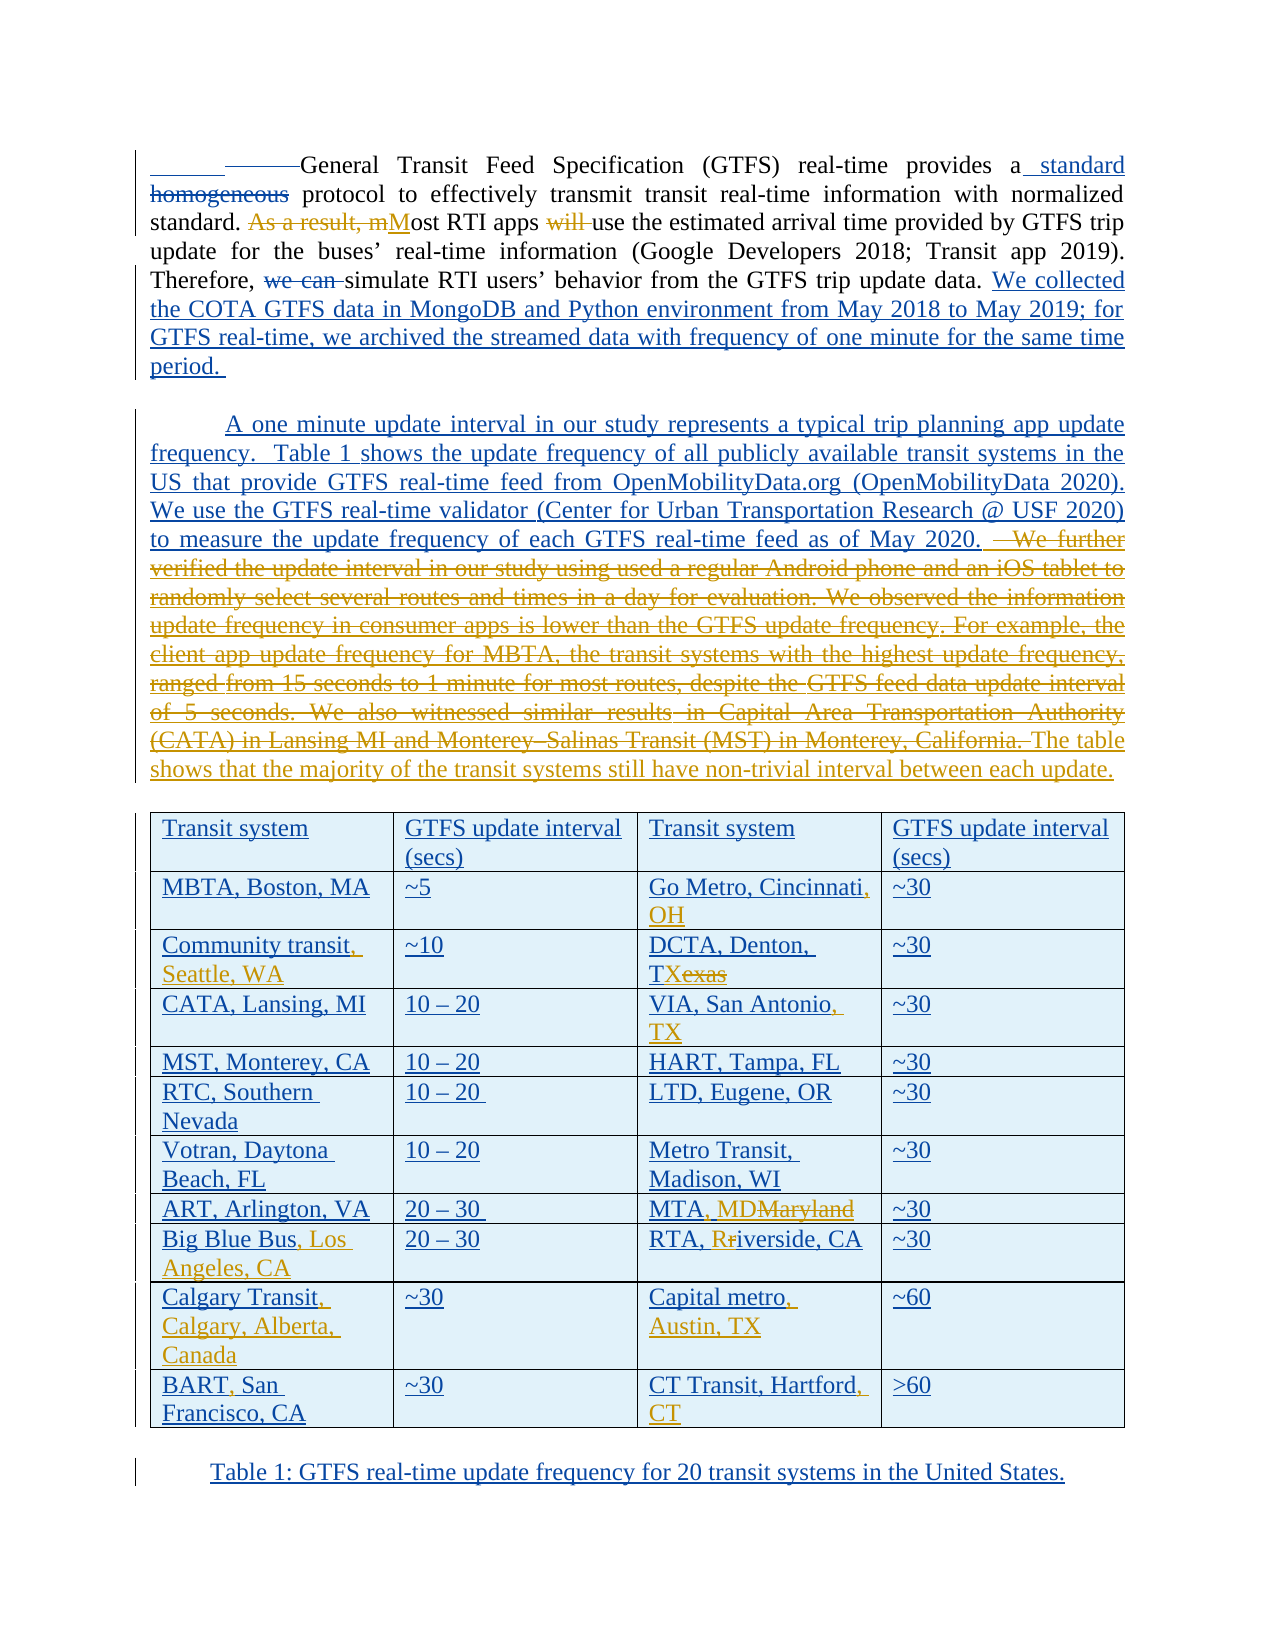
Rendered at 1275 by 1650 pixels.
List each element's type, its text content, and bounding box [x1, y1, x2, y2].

text General Transit Feed Specification (GTFS) real-time provides a protocol to effectively transmit transit real-time information with normalized standard. ost RTI apps use the estimated arrival time provided by GTFS trip update for the buses’ real-time information (Google Developers 2018; Transit app 2019). Therefore, simulate RTI users’ behavior from the GTFS trip update data. [150, 349, 1125, 380]
text General Transit Feed Specification (GTFS) real-time provides a protocol to effectively transmit transit real-time information with normalized standard. ost RTI apps use the estimated arrival time provided by GTFS trip update for the buses’ real-time information (Google Developers 2018; Transit app 2019). Therefore, simulate RTI users’ behavior from the GTFS trip update data. [150, 150, 1125, 347]
